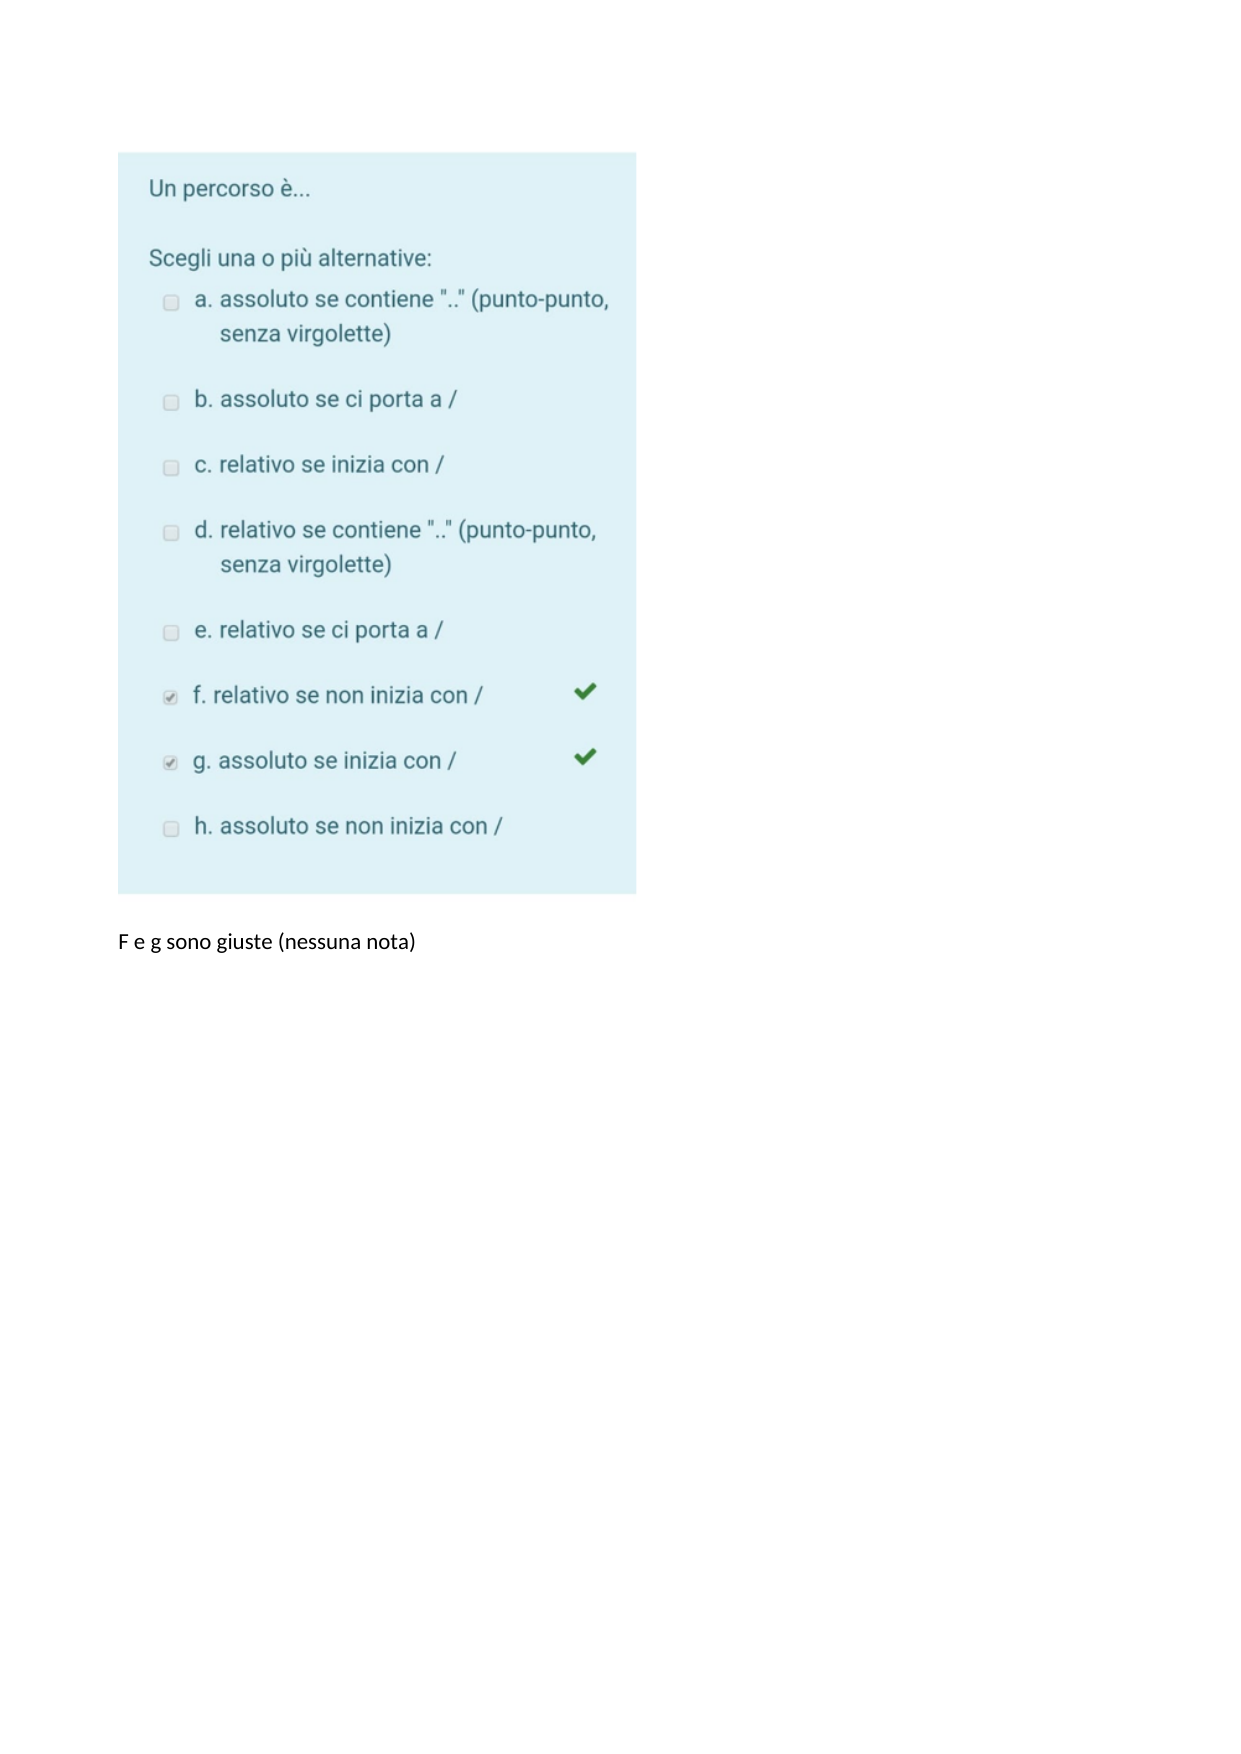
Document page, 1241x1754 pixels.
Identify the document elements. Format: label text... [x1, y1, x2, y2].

picture [118, 147, 637, 909]
text F e g sono giuste (nessuna nota) [118, 927, 1122, 955]
